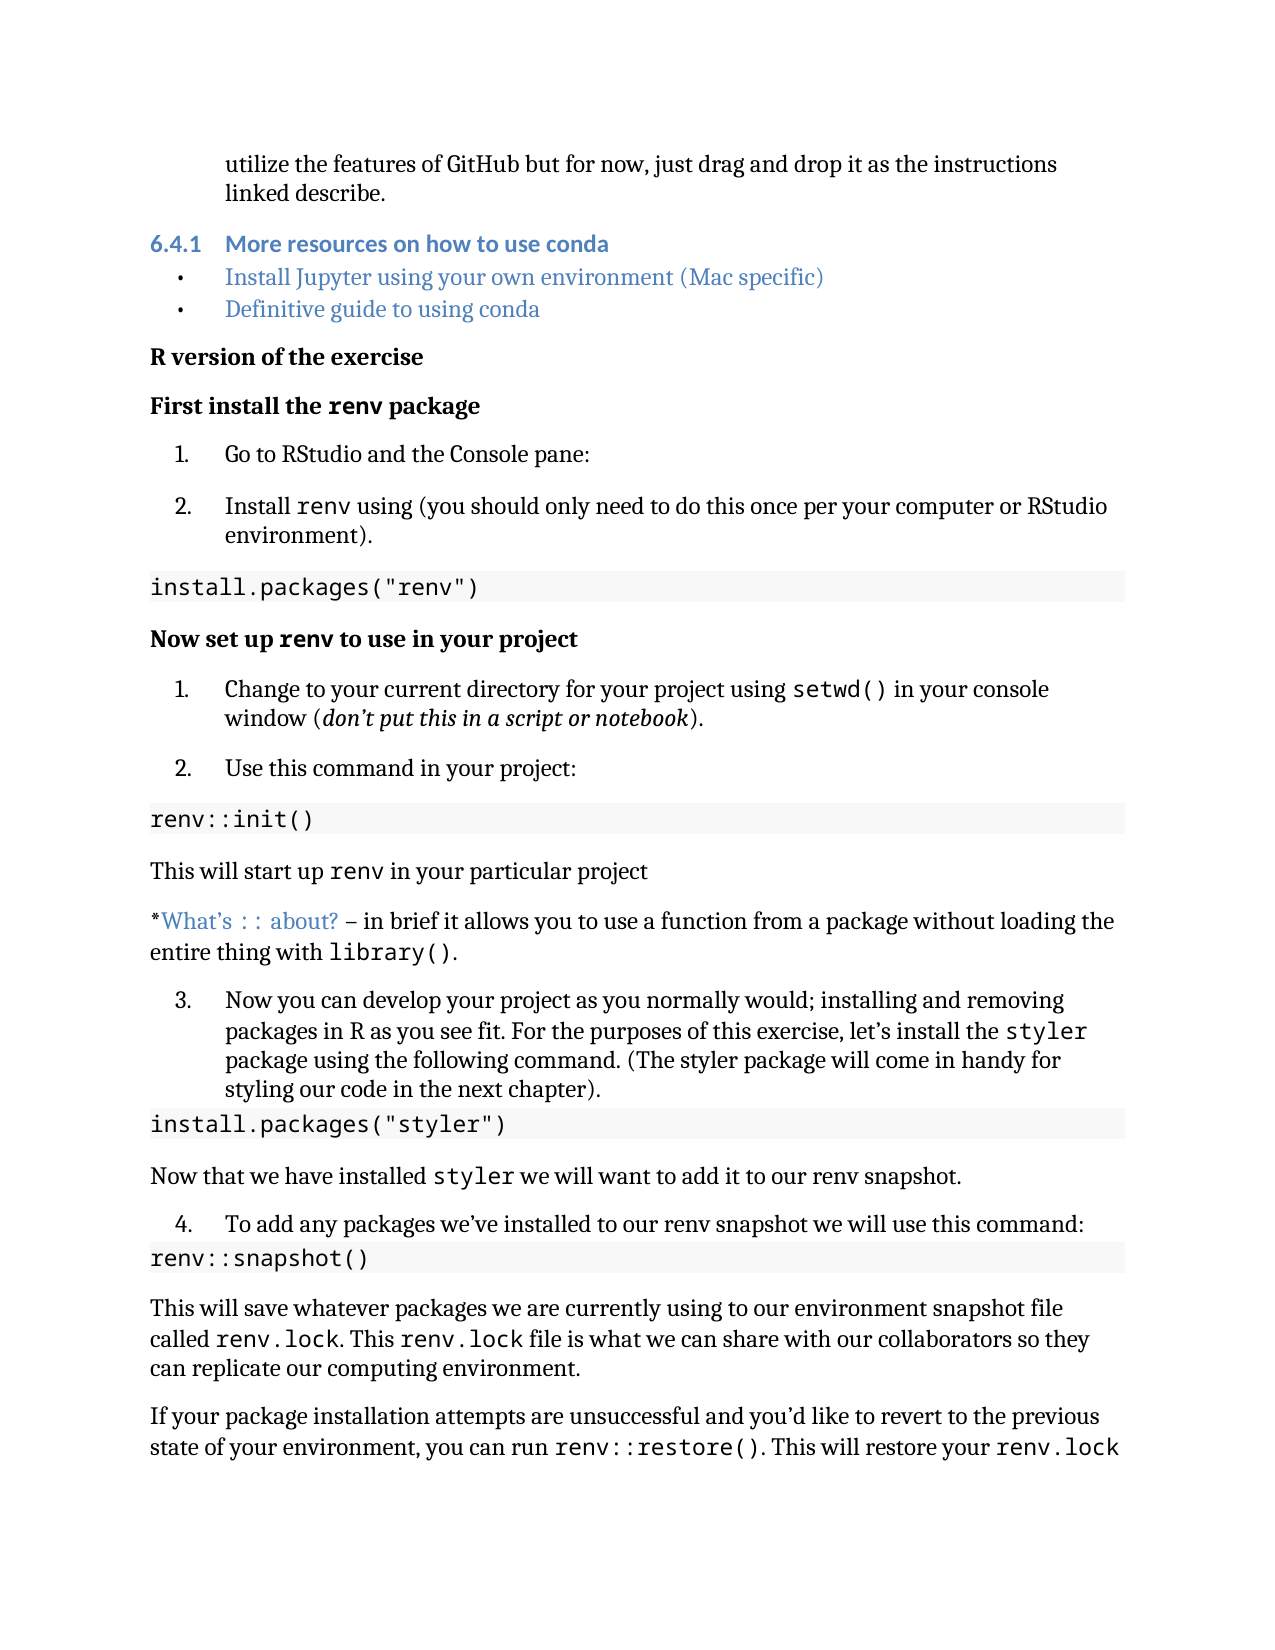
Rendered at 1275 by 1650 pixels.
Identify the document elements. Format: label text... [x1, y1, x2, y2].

text install.packages("renv") [150, 571, 1125, 602]
list Change to your current directory for your project using setwd() in your console window (don’t put this in a script or notebook). [175, 673, 1125, 733]
list Use this command in your project: [175, 753, 1125, 782]
text install.packages("styler") [150, 1108, 1125, 1139]
list Definitive guide to using conda [175, 295, 1125, 324]
text *What’s :: about? – in brief it allows you to use a function from a package without loading the entire thing with library(). [150, 905, 1125, 968]
text Now that we have installed styler we will want to add it to our renv snapshot. [150, 1160, 1125, 1191]
subtitle 6.4.1 More resources on how to use conda [150, 228, 1125, 259]
list Go to RStudio and the Console pane: [175, 440, 1125, 469]
text First install the renv package [150, 390, 1125, 421]
list Now you can develop your project as you normally would; installing and removing packages in R as you see fit. For the purposes of this exercise, let’s install the styler package using the following command. (The styler package will come in handy for styling our code in the next chapter). [175, 986, 1125, 1104]
text renv::snapshot() [150, 1242, 1125, 1273]
text This will start up renv in your particular project [150, 855, 1125, 886]
list Install Jupyter using your own environment (Mac specific) [175, 263, 1125, 291]
list To add any packages we’ve installed to our renv snapshot we will use this command: [175, 1210, 1125, 1238]
text Now set up renv to use in your project [150, 623, 1125, 654]
text R version of the exercise [150, 343, 1125, 371]
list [175, 150, 1125, 207]
text renv::init() [150, 803, 1125, 834]
text This will save whatever packages we are currently using to our environment snapshot file called renv.lock. This renv.lock file is what we can share with our collaborators so they can replicate our computing environment. [150, 1294, 1125, 1383]
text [150, 1402, 1125, 1462]
list Install renv using (you should only need to do this once per your computer or RStudio environment). [175, 490, 1125, 550]
